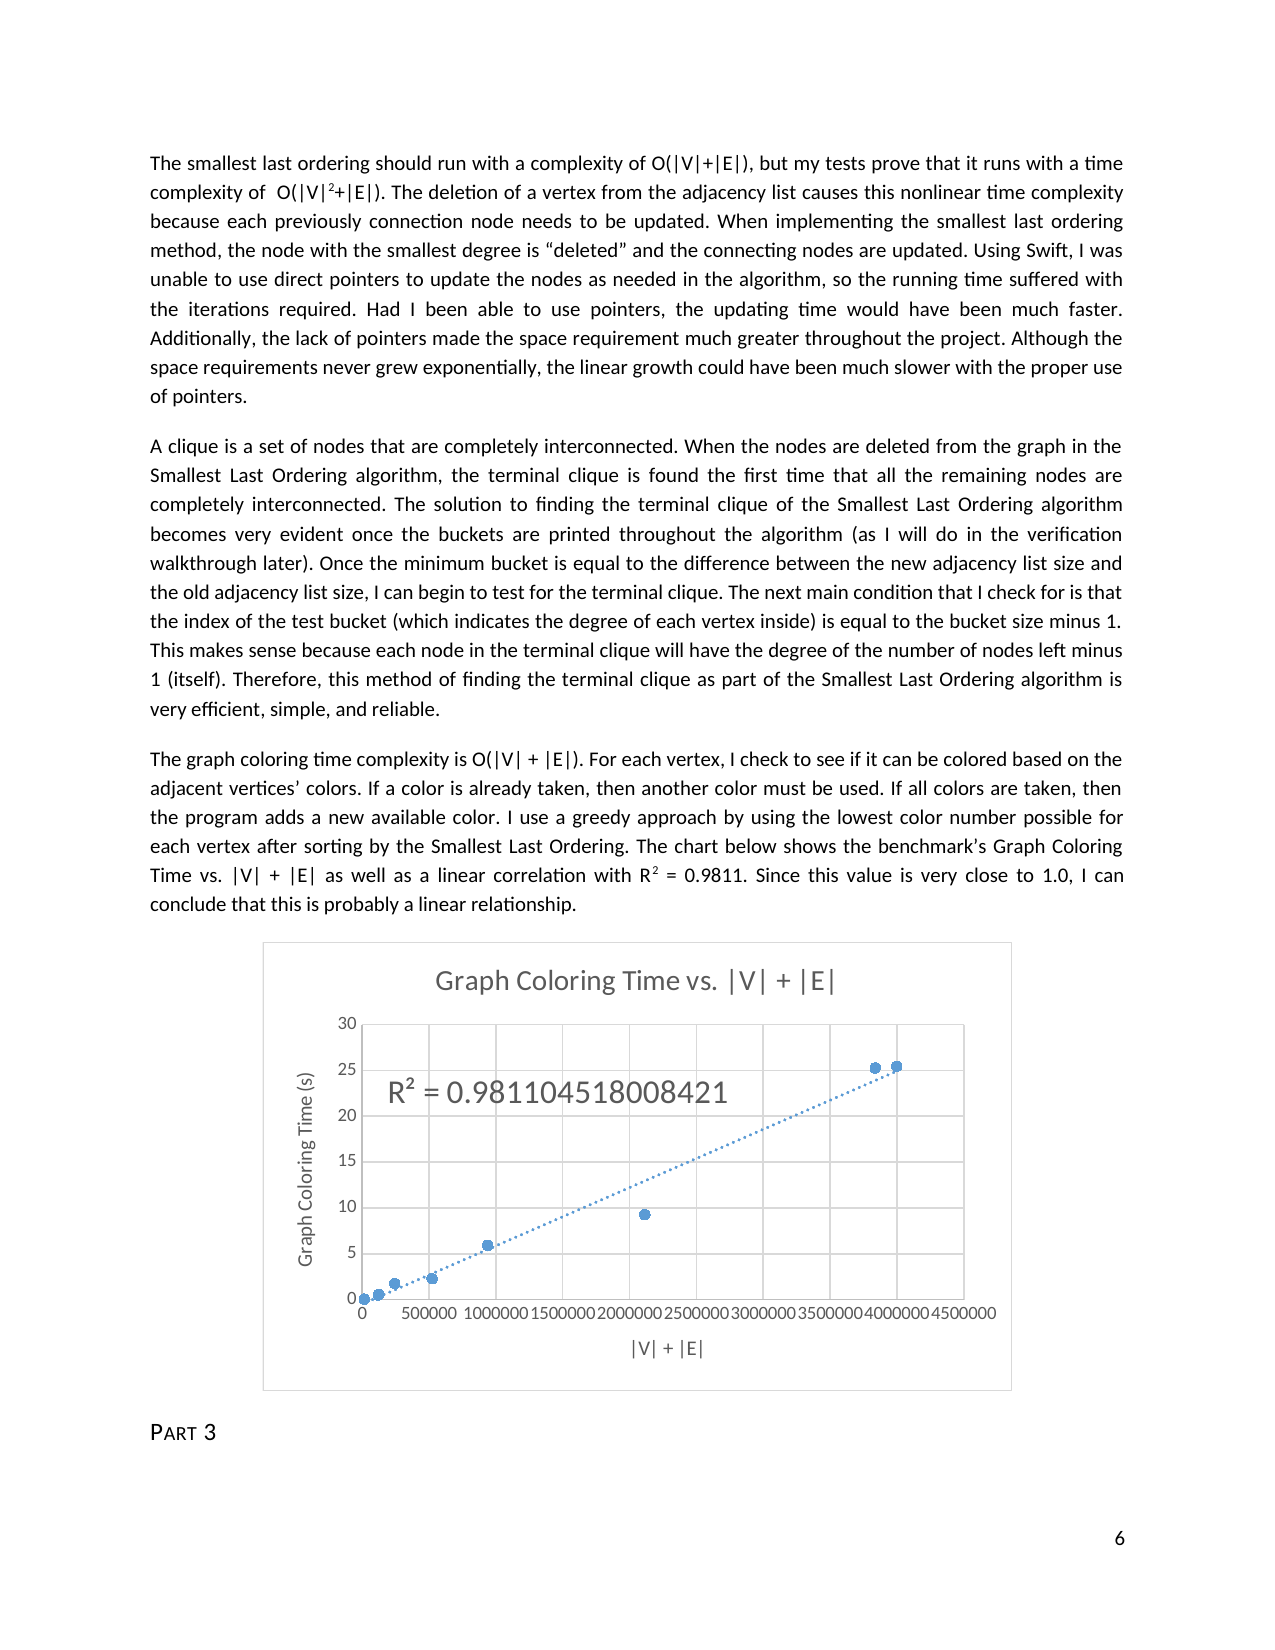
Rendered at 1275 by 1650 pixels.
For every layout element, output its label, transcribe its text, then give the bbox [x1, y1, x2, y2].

text The smallest last ordering should run with a complexity of O(|V|+|E|), but my tests prove that it runs with a time complexity of O(|V|2+|E|). The deletion of a vertex from the adjacency list causes this nonlinear time complexity because each previously connection node needs to be updated. When implementing the smallest last ordering method, the node with the smallest degree is “deleted” and the connecting nodes are updated. Using Swift, I was unable to use direct pointers to update the nodes as needed in the algorithm, so the running time suffered with the iterations required. Had I been able to use pointers, the updating time would have been much faster. Additionally, the lack of pointers made the space requirement much greater throughout the project. Although the space requirements never grew exponentially, the linear growth could have been much slower with the proper use of pointers. [150, 150, 1125, 409]
text A clique is a set of nodes that are completely interconnected. When the nodes are deleted from the graph in the Smallest Last Ordering algorithm, the terminal clique is found the first time that all the remaining nodes are completely interconnected. The solution to finding the terminal clique of the Smallest Last Ordering algorithm becomes very evident once the buckets are printed throughout the algorithm (as I will do in the verification walkthrough later). Once the minimum bucket is equal to the difference between the new adjacency list size and the old adjacency list size, I can begin to test for the terminal clique. The next main condition that I check for is that the index of the test bucket (which indicates the degree of each vertex inside) is equal to the bucket size minus 1. This makes sense because each node in the terminal clique will have the degree of the number of nodes left minus 1 (itself). Therefore, this method of finding the terminal clique as part of the Smallest Last Ordering algorithm is very efficient, simple, and reliable. [150, 433, 1125, 721]
text The graph coloring time complexity is O(|V| + |E|). For each vertex, I check to see if it can be colored based on the adjacent vertices’ colors. If a color is already taken, then another color must be used. If all colors are taken, then the program adds a new available color. I use a greedy approach by using the lowest color number possible for each vertex after sorting by the Smallest Last Ordering. The chart below shows the benchmark’s Graph Coloring Time vs. |V| + |E| as well as a linear correlation with R2 = 0.9811. Since this value is very close to 1.0, I can conclude that this is probably a linear relationship. [150, 746, 1125, 917]
subtitle Part 3 [150, 1416, 1125, 1447]
